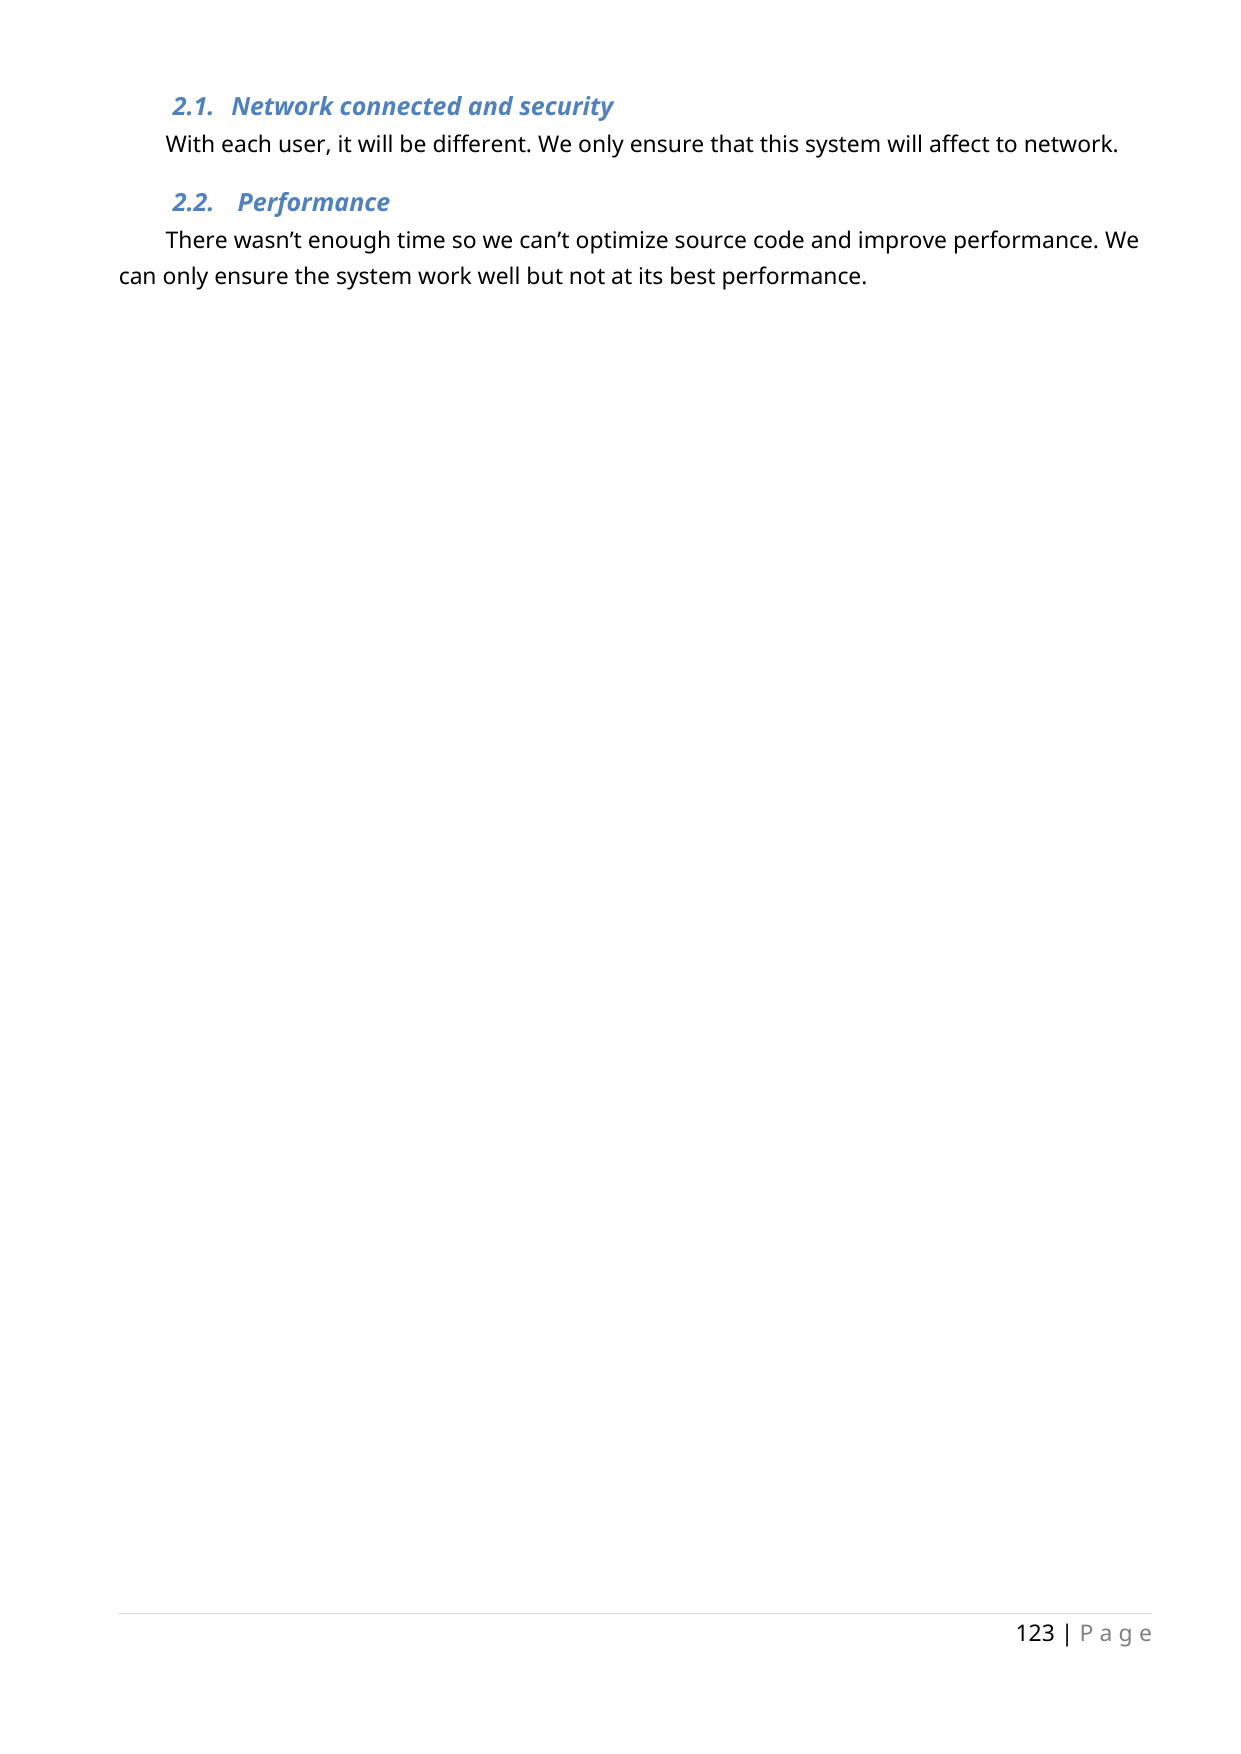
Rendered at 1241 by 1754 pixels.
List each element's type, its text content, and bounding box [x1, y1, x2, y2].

subtitle Network connected and security [193, 88, 1152, 123]
subtitle Performance [193, 184, 1152, 218]
text There wasn’t enough time so we can’t optimize source code and improve performance. We can only ensure the system work well but not at its best performance. [118, 224, 1152, 291]
text With each user, it will be different. We only ensure that this system will affect to network. [118, 128, 1152, 159]
